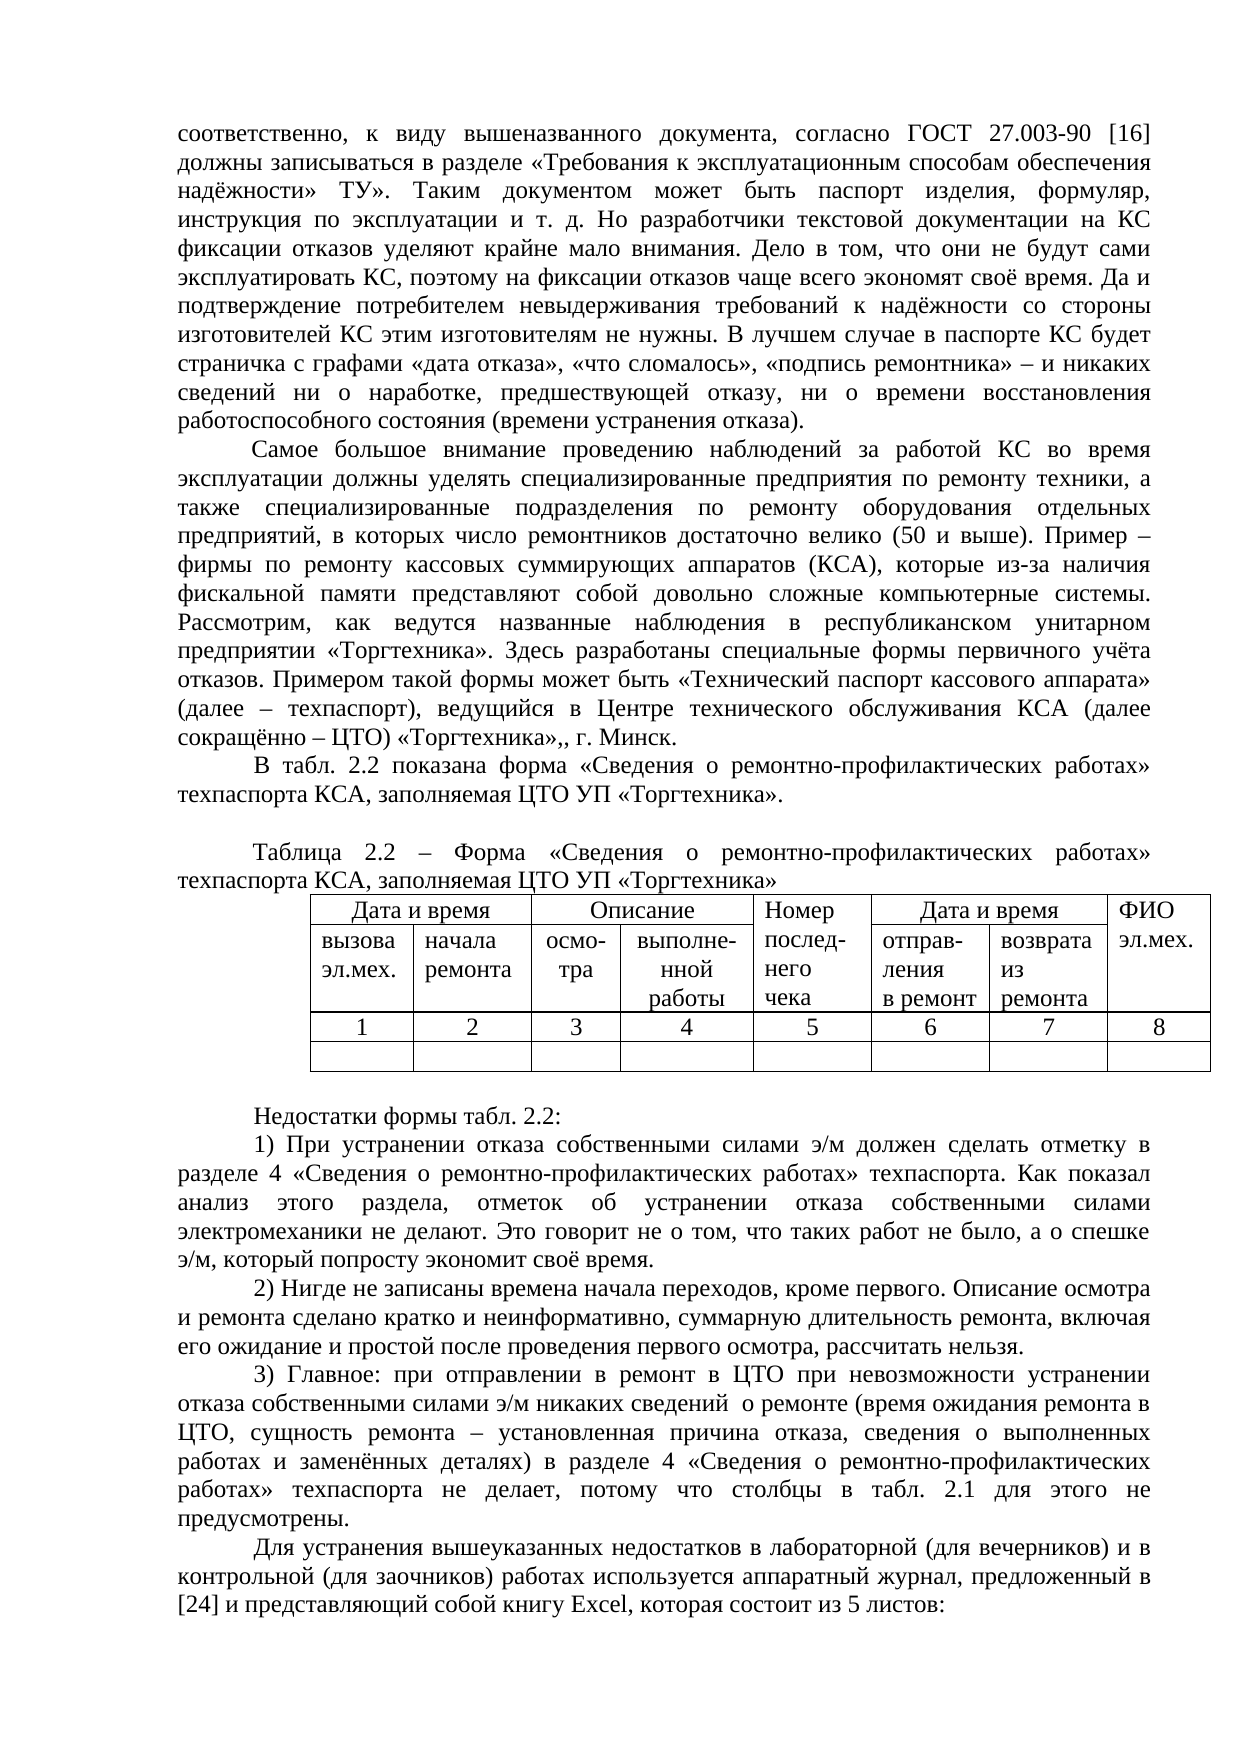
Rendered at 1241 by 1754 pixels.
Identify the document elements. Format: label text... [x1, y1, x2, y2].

text Для устранения вышеуказанных недостатков в лабораторной (для вечерников) и в контрольной (для заочников) работах используется аппаратный журнал, предложенный в [24] и представляющий собой книгу Excel, которая состоит из 5 листов: [177, 1532, 1152, 1618]
table_cell отправ-ления в ремонт [872, 925, 989, 1011]
table_cell [990, 1042, 1107, 1071]
table_cell [1108, 1042, 1210, 1071]
table_header Номер послед- него чека [754, 895, 871, 1011]
table_cell вызова эл.мех. [311, 925, 413, 1011]
table_cell 7 [990, 1013, 1107, 1041]
table_cell 5 [754, 1013, 871, 1041]
table_cell [532, 1042, 620, 1071]
table_cell [621, 1042, 753, 1071]
table_cell [754, 1042, 871, 1071]
text Таблица 2.2 – Форма «Сведения о ремонтно-профилактических работах» техпаспорта КСА, заполняемая ЦТО УП «Торгтехника» [177, 837, 1152, 894]
table_header Дата и время [311, 895, 531, 924]
text 2) Нигде не записаны времена начала переходов, кроме первого. Описание осмотра и ремонта сделано кратко и неинформативно, суммарную длительность ремонта, включая его ожидание и простой после проведения первого осмотра, рассчитать нельзя. [177, 1273, 1152, 1359]
table_cell [414, 1042, 531, 1071]
table_cell начала ремонта [414, 925, 531, 1011]
text Недостатки формы табл. 2.2: [177, 1101, 1152, 1129]
table_cell 2 [414, 1013, 531, 1041]
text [177, 118, 1152, 434]
table_cell 8 [1108, 1013, 1210, 1041]
table_cell 4 [621, 1013, 753, 1041]
table_cell выполне-нной работы [621, 925, 753, 1011]
table_header Дата и время [872, 895, 1107, 924]
table_cell 1 [311, 1013, 413, 1041]
table_cell [872, 1042, 989, 1071]
text В табл. 2.2 показана форма «Сведения о ремонтно-профилактических работах» техпаспорта КСА, заполняемая ЦТО УП «Торгтехника». [177, 751, 1152, 808]
text 1) При устранении отказа собственными силами э/м должен сделать отметку в разделе 4 «Сведения о ремонтно-профилактических работах» техпаспорта. Как показал анализ этого раздела, отметок об устранении отказа собственными силами электромеханики не делают. Это говорит не о том, что таких работ не было, а о спешке э/м, который попросту экономит своё время. [177, 1129, 1152, 1273]
table_cell 6 [872, 1013, 989, 1041]
table_header Описание [532, 895, 753, 924]
table_cell осмо-тра [532, 925, 620, 1011]
text Самое большое внимание проведению наблюдений за работой КС во время эксплуатации должны уделять специализированные предприятия по ремонту техники, а также специализированные подразделения по ремонту оборудования отдельных предприятий, в которых число ремонтников достаточно велико (50 и выше). Пример – фирмы по ремонту кассовых суммирующих аппаратов (КСА), которые из-за наличия фискальной памяти представляют собой довольно сложные компьютерные системы. Рассмотрим, как ведутся названные наблюдения в республиканском унитарном предприятии «Торгтехника». Здесь разработаны специальные формы первичного учёта отказов. Примером такой формы может быть «Технический паспорт кассового аппарата» (далее – техпаспорт), ведущийся в Центре технического обслуживания КСА (далее сокращённо – ЦТО) «Торгтехника»,, г. Минск. [177, 434, 1152, 751]
text 3) Главное: при отправлении в ремонт в ЦТО при невозможности устранении отказа собственными силами э/м никаких сведений о ремонте (время ожидания ремонта в ЦТО, сущность ремонта – установленная причина отказа, сведения о выполненных работах и заменённых деталях) в разделе 4 «Сведения о ремонтно-профилактических работах» техпаспорта не делает, потому что столбцы в табл. 2.1 для этого не предусмотрены. [177, 1359, 1152, 1532]
table_cell 3 [532, 1013, 620, 1041]
table_cell возврата из ремонта [990, 925, 1107, 1011]
table_header ФИО эл.мех. [1108, 895, 1210, 1011]
table_cell [311, 1042, 413, 1071]
